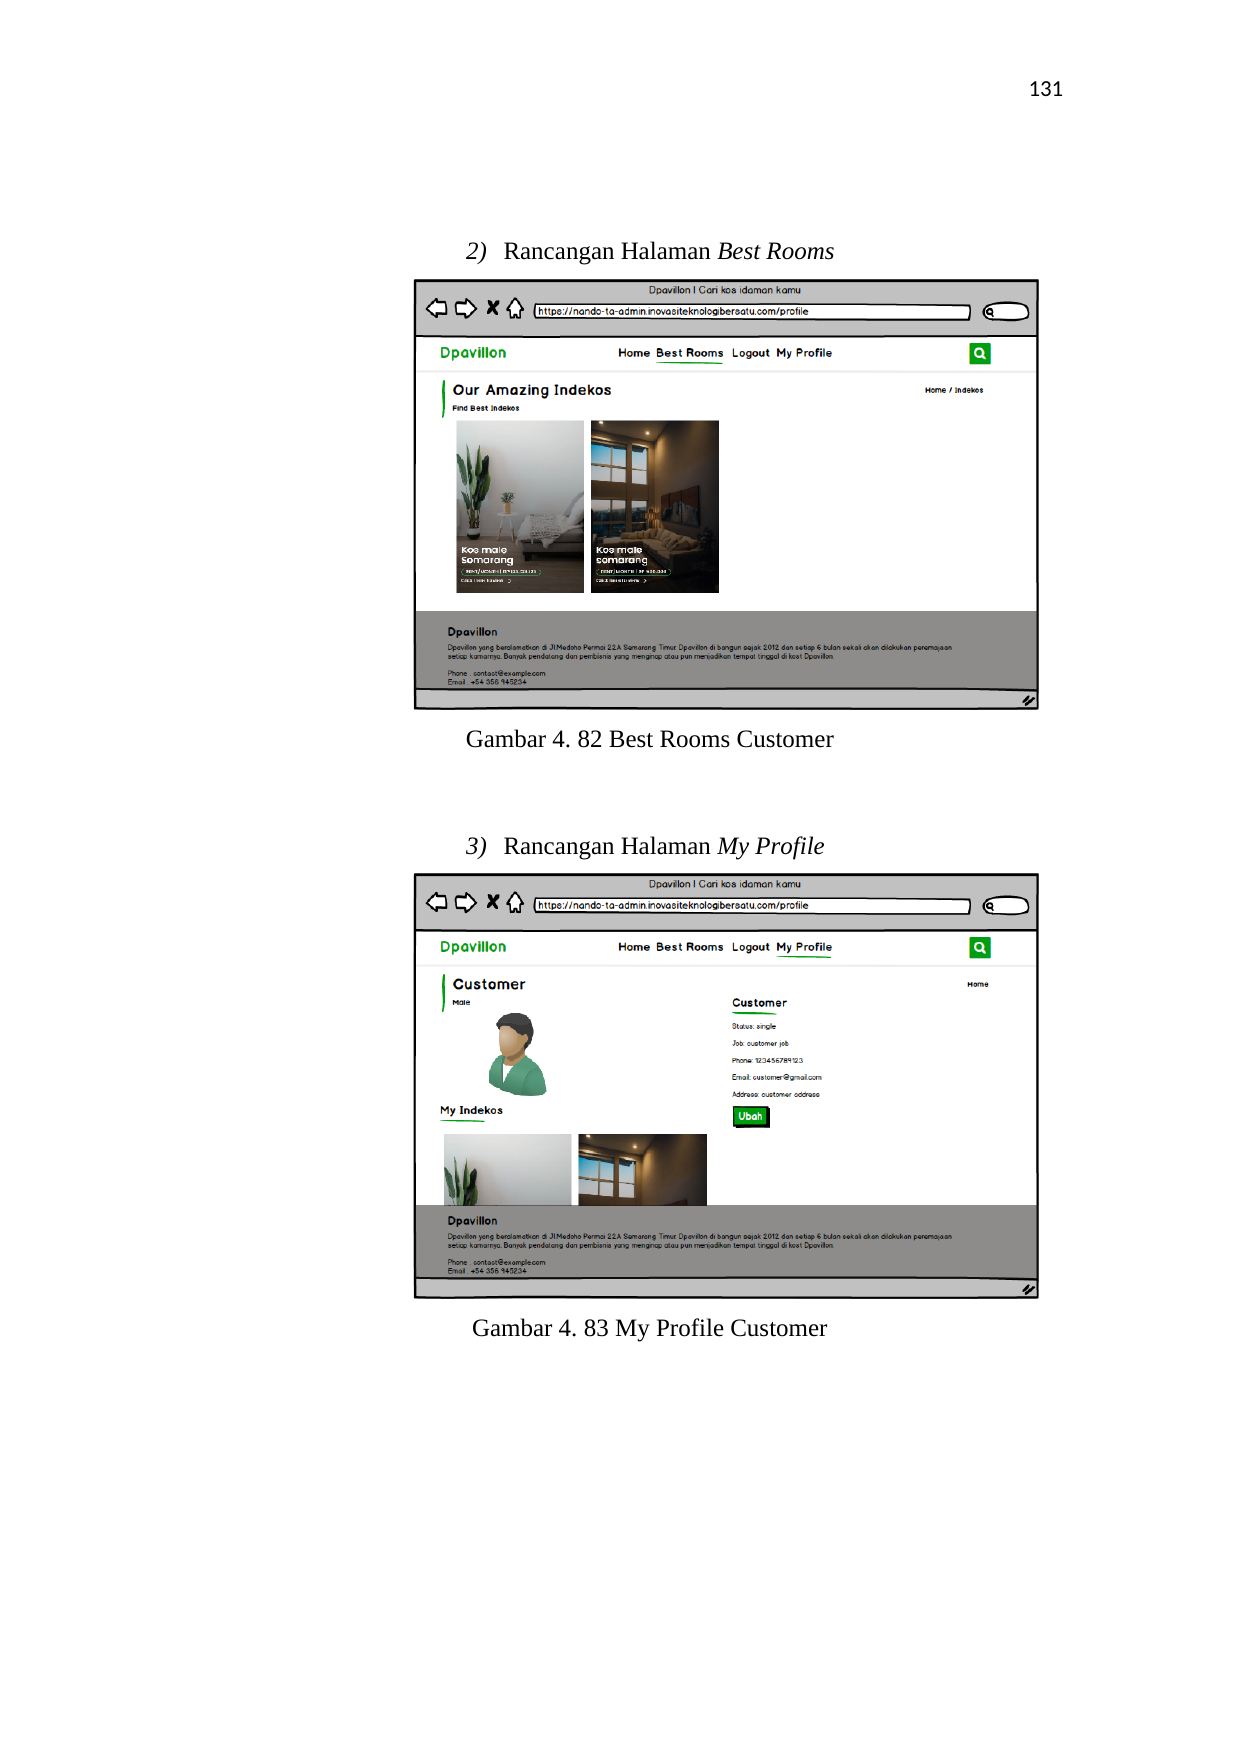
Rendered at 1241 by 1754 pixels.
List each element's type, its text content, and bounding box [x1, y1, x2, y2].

list Rancangan Halaman Best Rooms [466, 236, 1007, 265]
text Gambar 4. 82 Best Rooms Customer [236, 724, 1063, 752]
picture [413, 873, 1039, 1299]
text Gambar 4. 83 My Profile Customer [236, 1313, 1063, 1341]
picture [413, 279, 1039, 710]
list Rancangan Halaman My Profile [466, 831, 1007, 859]
